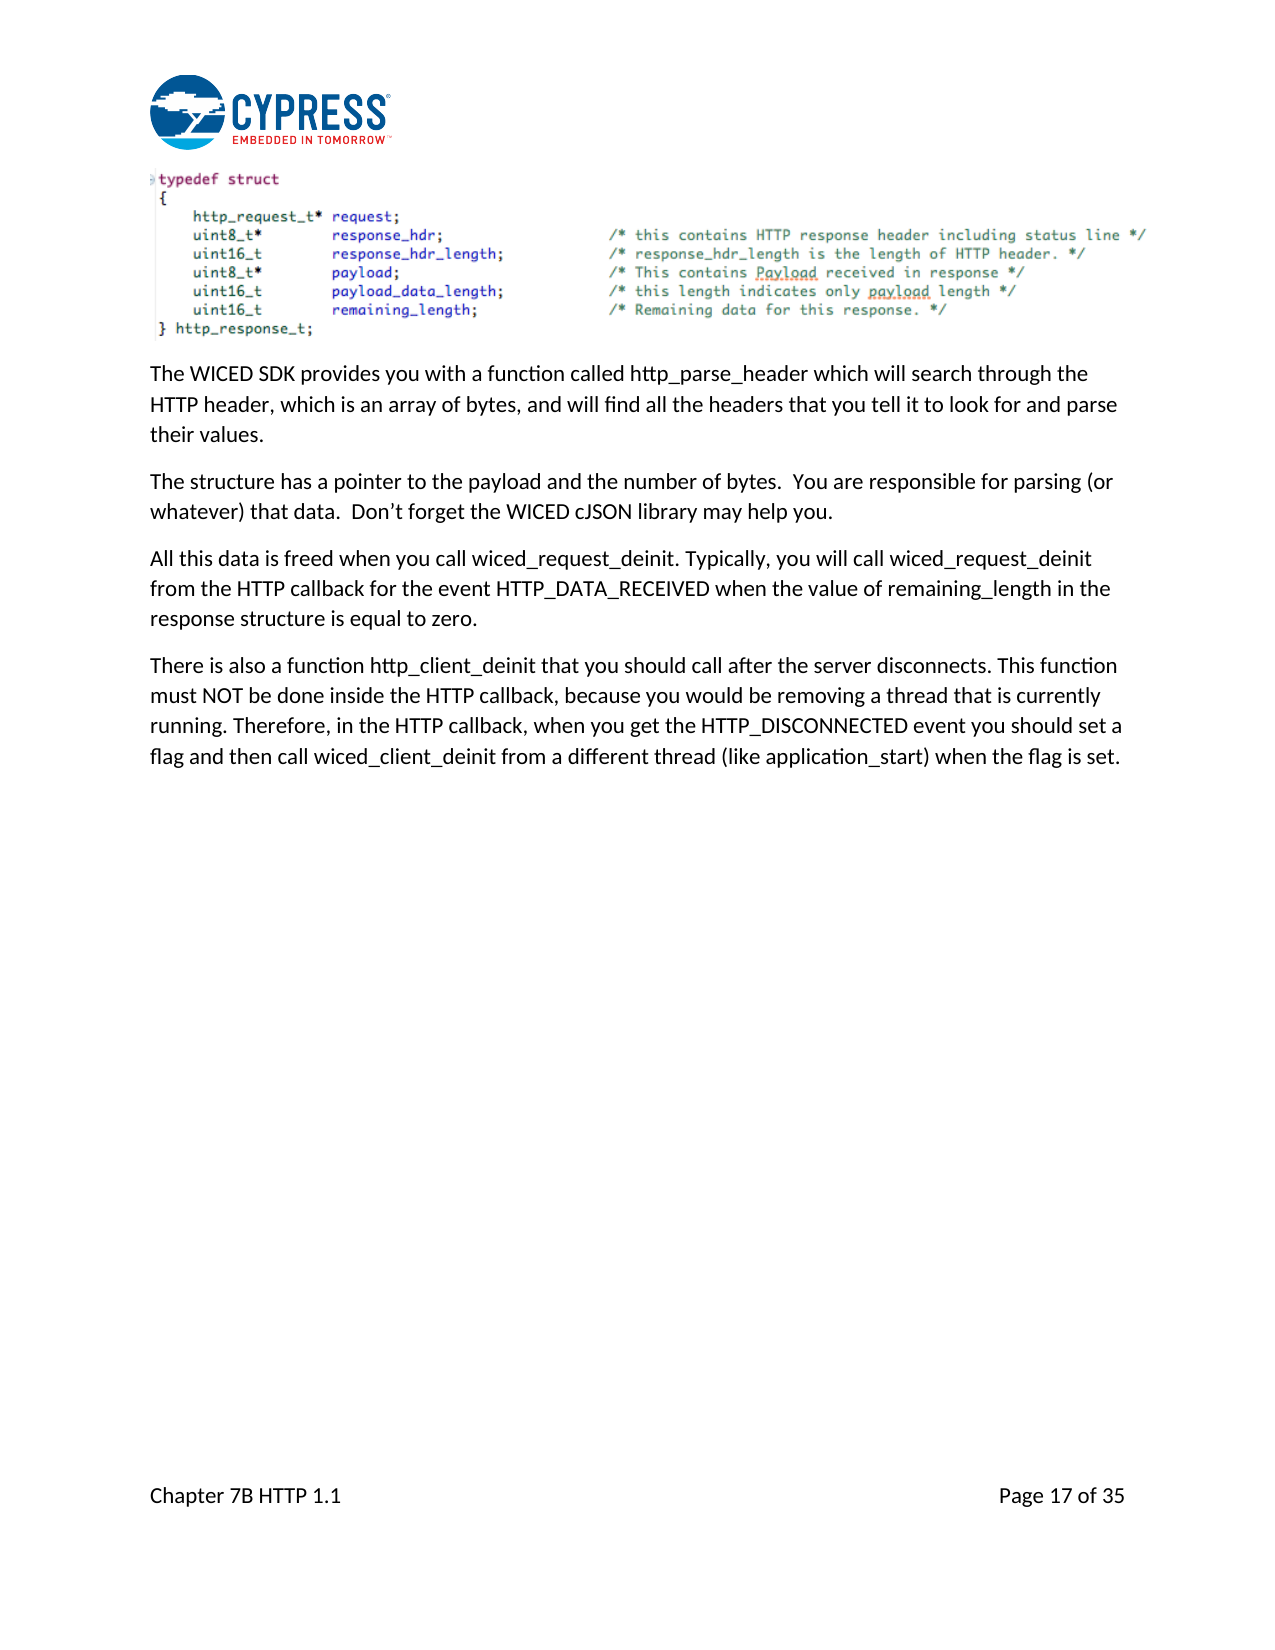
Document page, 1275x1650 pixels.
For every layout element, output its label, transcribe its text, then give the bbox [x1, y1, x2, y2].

text The WICED SDK provides you with a function called http_parse_header which will search through the HTTP header, which is an array of bytes, and will find all the headers that you tell it to look for and parse their values. [150, 359, 1125, 448]
text All this data is freed when you call wiced_request_deinit. Typically, you will call wiced_request_deinit from the HTTP callback for the event HTTP_DATA_RECEIVED when the value of remaining_length in the response structure is equal to zero. [150, 544, 1125, 632]
text The structure has a pointer to the payload and the number of bytes. You are responsible for parsing (or whatever) that data. Don’t forget the WICED cJSON library may help you. [150, 467, 1125, 525]
picture [150, 168, 1151, 341]
text There is also a function http_client_deinit that you should call after the server disconnects. This function must NOT be done inside the HTTP callback, because you would be removing a thread that is currently running. Therefore, in the HTTP callback, when you get the HTTP_DISCONNECTED event you should set a flag and then call wiced_client_deinit from a different thread (like application_start) when the flag is set. [150, 651, 1125, 770]
picture [150, 75, 392, 150]
